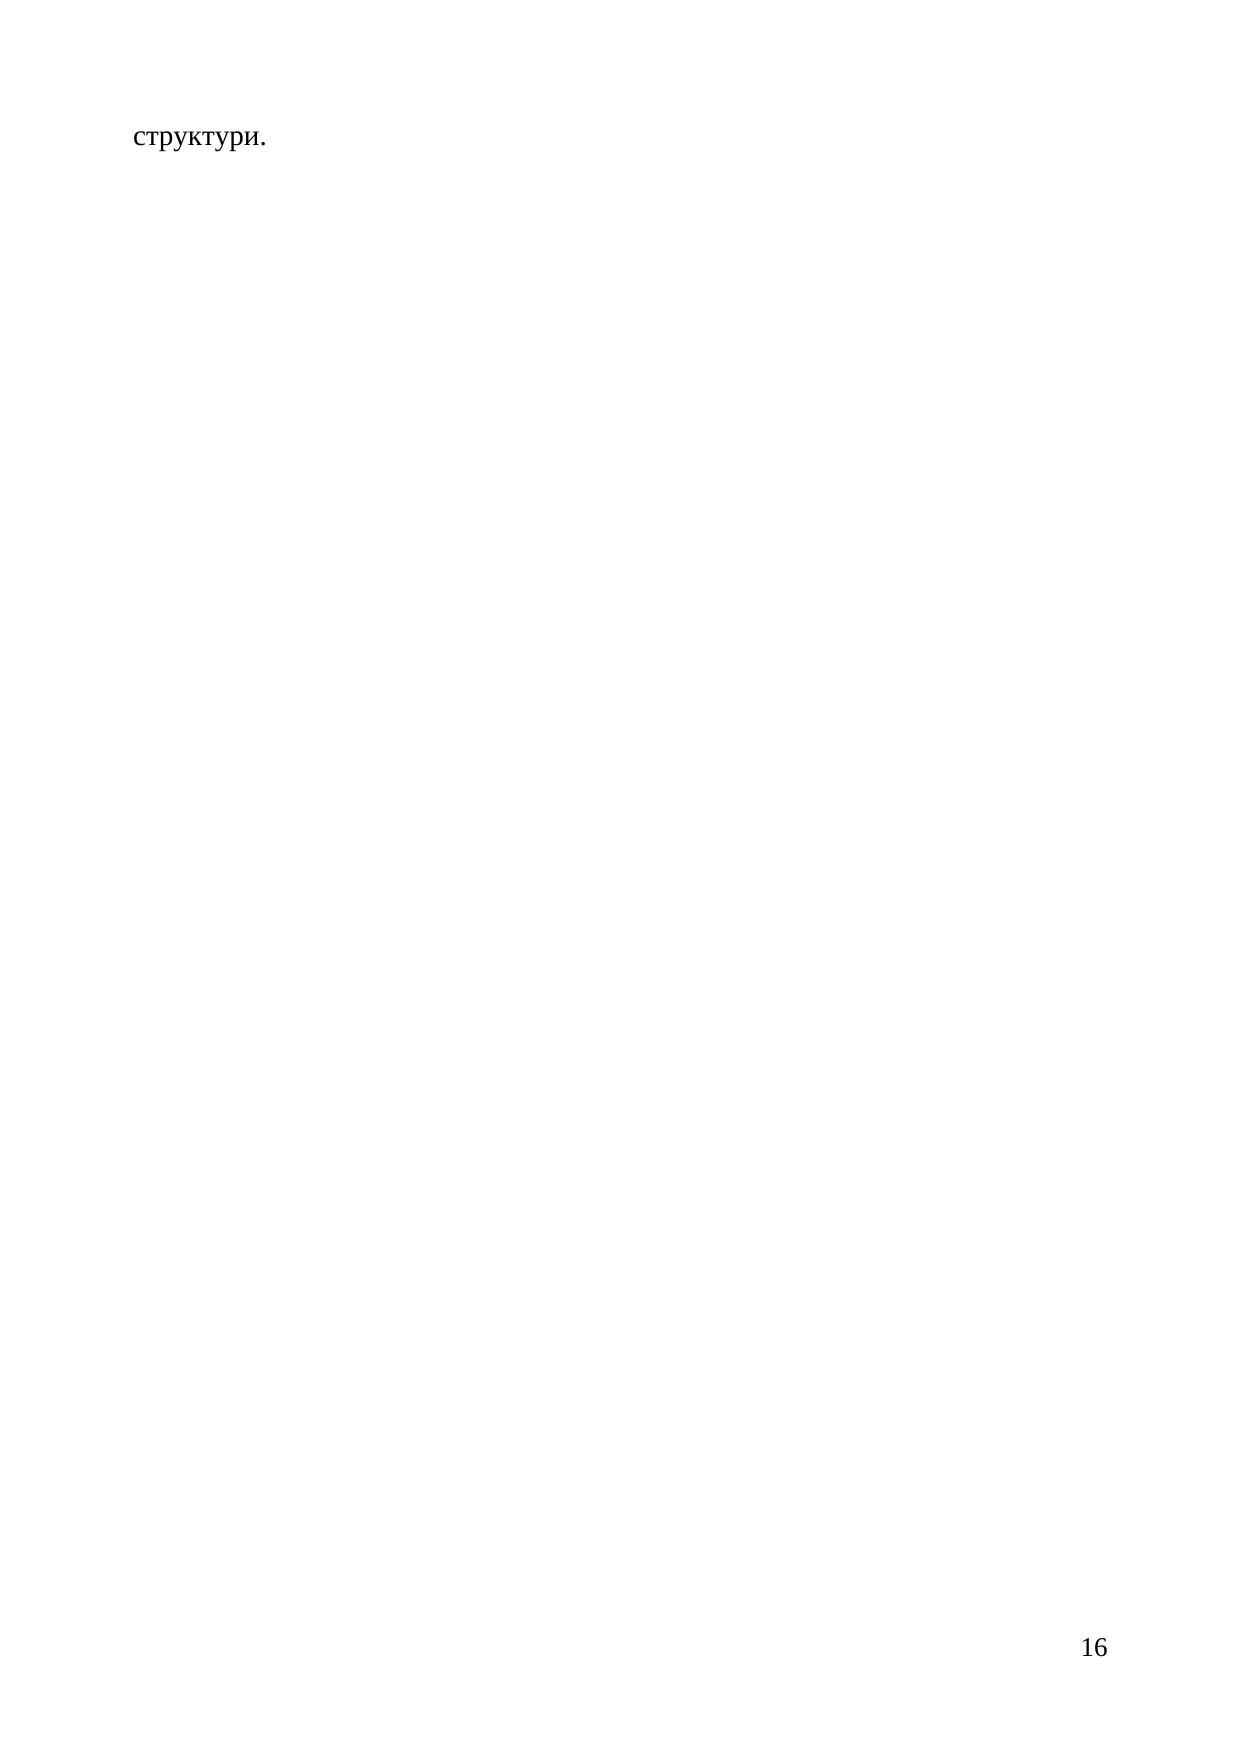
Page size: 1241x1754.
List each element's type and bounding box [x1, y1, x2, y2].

text [133, 118, 1107, 152]
